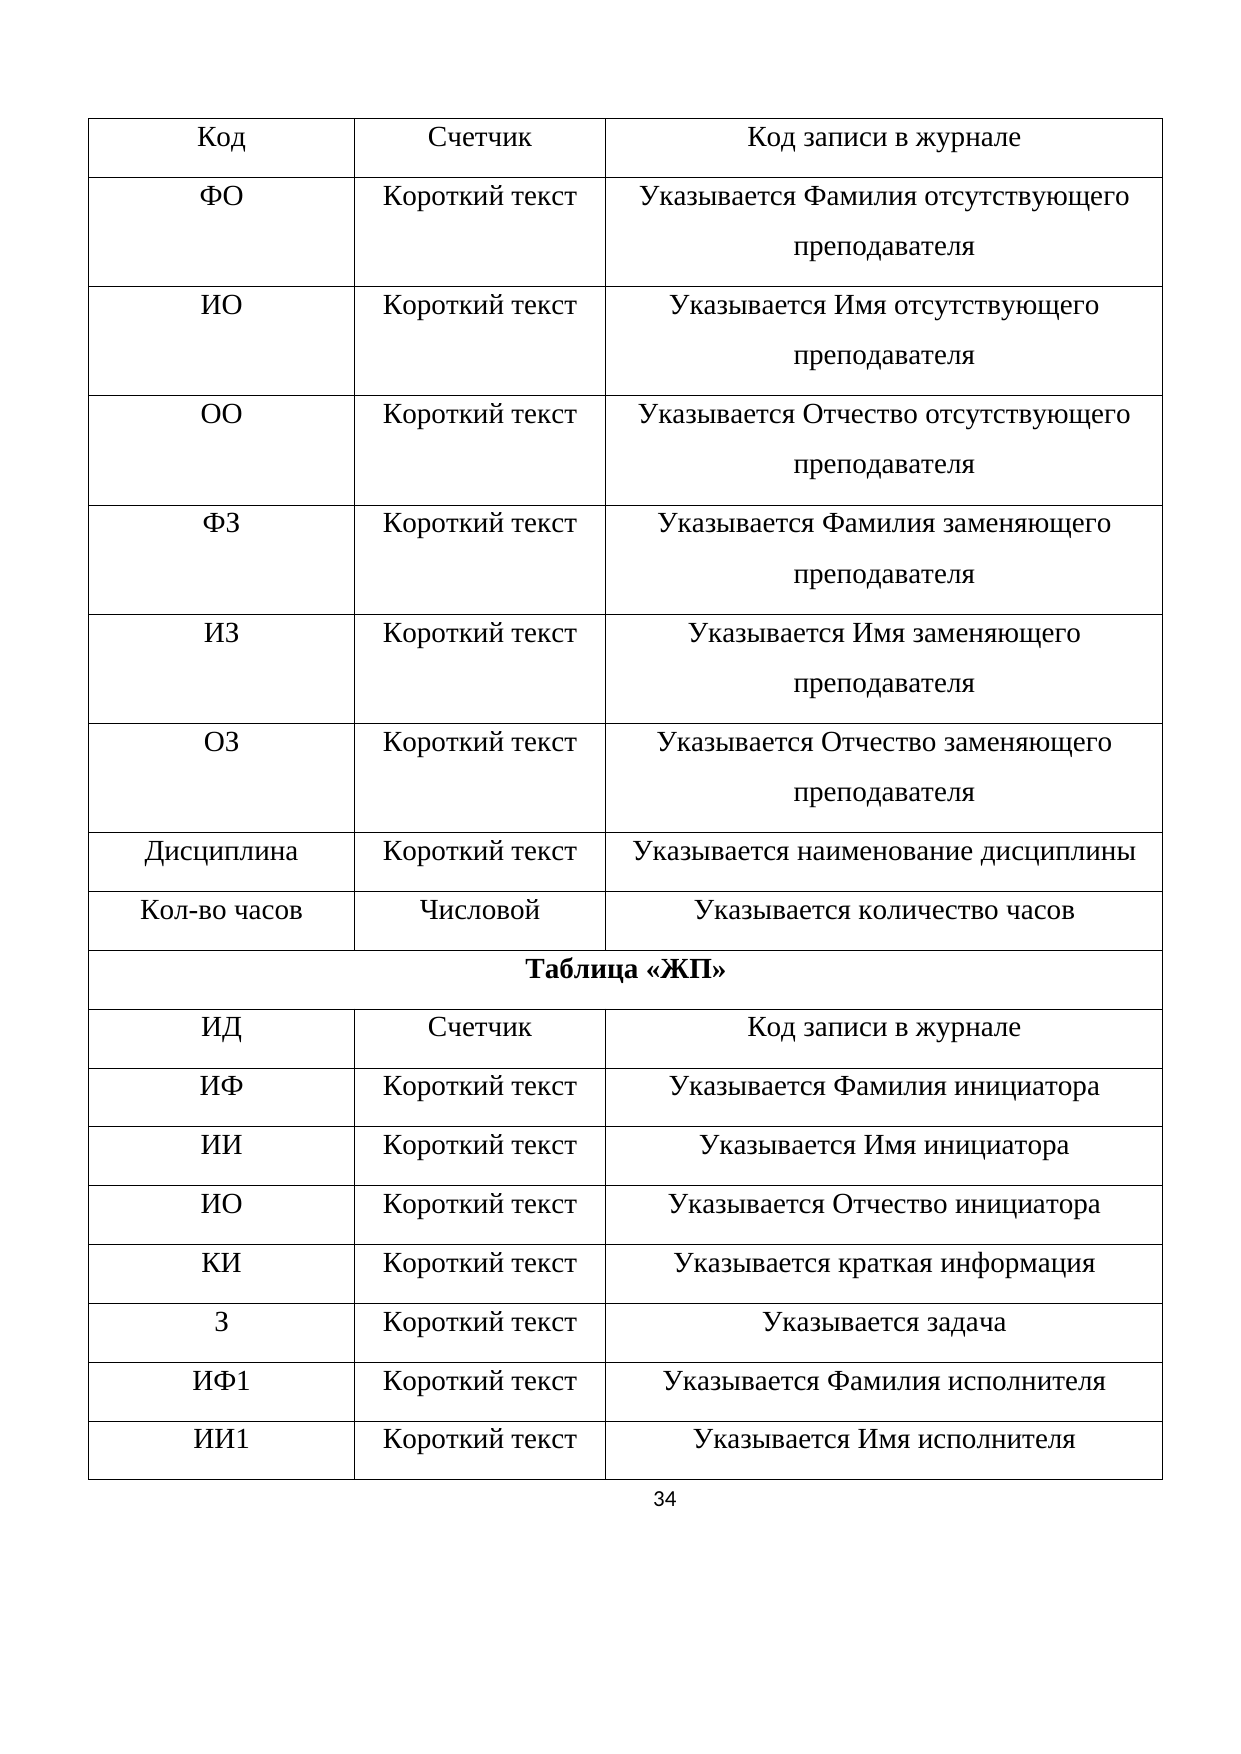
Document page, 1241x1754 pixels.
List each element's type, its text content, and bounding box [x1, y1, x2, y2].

table_cell Короткий текст [355, 615, 605, 723]
table_cell ИО [89, 1186, 354, 1244]
table_cell Счетчик [355, 1010, 605, 1067]
table_cell Указывается Фамилия исполнителя [606, 1363, 1162, 1421]
table_cell Указывается Имя отсутствующего преподавателя [606, 287, 1162, 395]
table_cell Дисциплина [89, 833, 354, 891]
table_cell ИИ [89, 1127, 354, 1185]
table_cell Указывается Фамилия инициатора [606, 1069, 1162, 1126]
table_cell Счетчик [355, 119, 605, 177]
table_cell ИФ1 [89, 1363, 354, 1421]
table_cell Указывается Имя исполнителя [606, 1422, 1162, 1479]
table_cell Кол-во часов [89, 892, 354, 950]
table_cell Короткий текст [355, 396, 605, 504]
table_cell Указывается Фамилия отсутствующего преподавателя [606, 178, 1162, 286]
table_cell Короткий текст [355, 1127, 605, 1185]
table_cell З [89, 1304, 354, 1362]
table_cell Короткий текст [355, 724, 605, 832]
table_cell Короткий текст [355, 1363, 605, 1421]
table_cell Короткий текст [355, 833, 605, 891]
table_cell Короткий текст [355, 1304, 605, 1362]
table_cell Короткий текст [355, 1069, 605, 1126]
table_cell Указывается Отчество заменяющего преподавателя [606, 724, 1162, 832]
table_cell ИИ1 [89, 1422, 354, 1479]
table_cell Короткий текст [355, 1245, 605, 1303]
table_cell Короткий текст [355, 1422, 605, 1479]
table_cell ФЗ [89, 506, 354, 614]
table_cell ОЗ [89, 724, 354, 832]
table_cell Короткий текст [355, 1186, 605, 1244]
table_cell Указывается Имя заменяющего преподавателя [606, 615, 1162, 723]
table_cell Указывается Фамилия заменяющего преподавателя [606, 506, 1162, 614]
table_cell Указывается Отчество инициатора [606, 1186, 1162, 1244]
table_cell ФО [89, 178, 354, 286]
table_cell Указывается количество часов [606, 892, 1162, 950]
table_cell ИД [89, 1010, 354, 1067]
table_cell Указывается задача [606, 1304, 1162, 1362]
table_cell Код записи в журнале [606, 1010, 1162, 1067]
table_cell Указывается наименование дисциплины [606, 833, 1162, 891]
table_cell КИ [89, 1245, 354, 1303]
table_cell ИО [89, 287, 354, 395]
table_cell Код записи в журнале [606, 119, 1162, 177]
table_cell ИЗ [89, 615, 354, 723]
table_cell Указывается Имя инициатора [606, 1127, 1162, 1185]
table_cell Короткий текст [355, 178, 605, 286]
table_cell Числовой [355, 892, 605, 950]
table_cell Указывается краткая информация [606, 1245, 1162, 1303]
table_cell ИФ [89, 1069, 354, 1126]
table_cell Короткий текст [355, 506, 605, 614]
table_cell ОО [89, 396, 354, 504]
table_cell Код [89, 119, 354, 177]
table_cell Таблица «ЖП» [89, 951, 1162, 1008]
table_cell Указывается Отчество отсутствующего преподавателя [606, 396, 1162, 504]
table_cell Короткий текст [355, 287, 605, 395]
